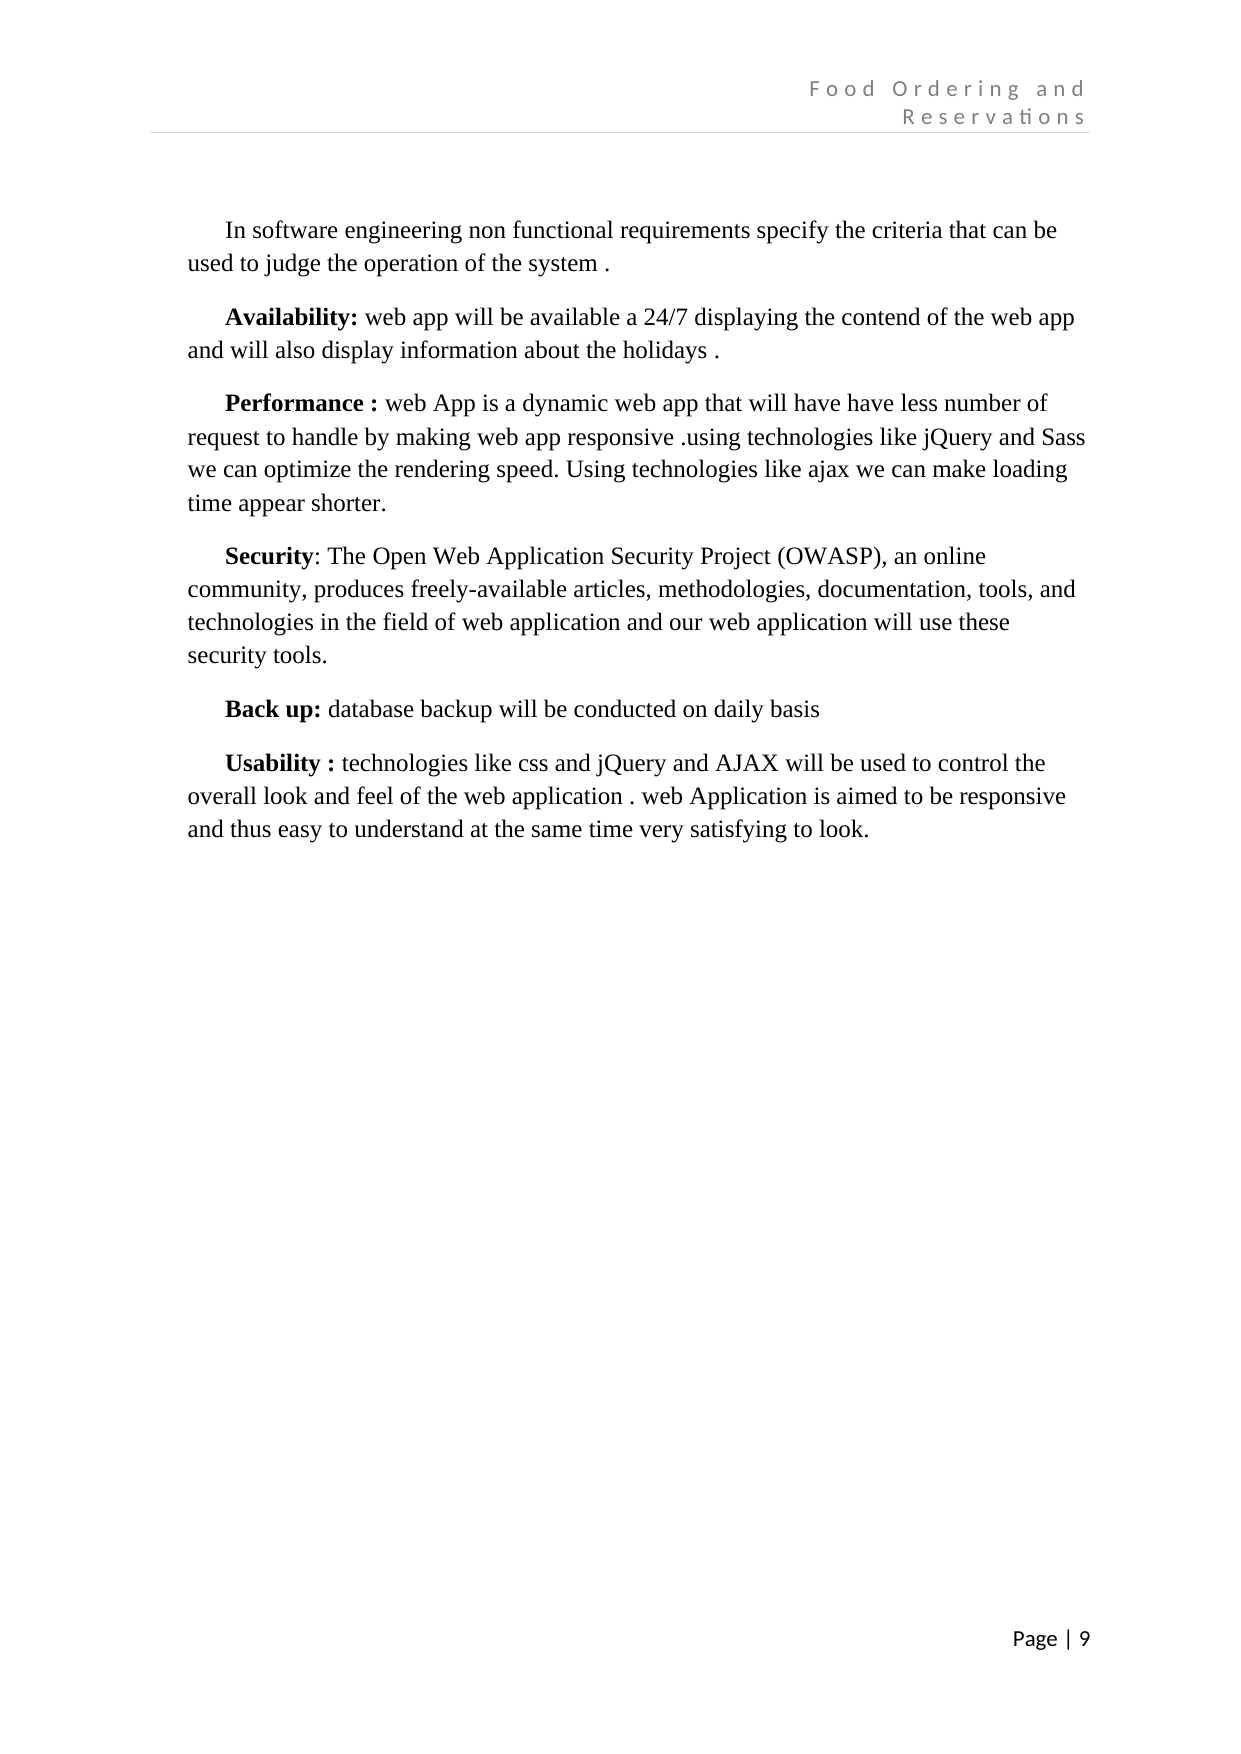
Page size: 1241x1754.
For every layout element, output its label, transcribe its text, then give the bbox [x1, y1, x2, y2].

text Availability: web app will be available a 24/7 displaying the contend of the web app and will also display information about the holidays . [187, 302, 1090, 363]
text Usability : technologies like css and jQuery and AJAX will be used to control the overall look and feel of the web application . web Application is aimed to be responsive and thus easy to understand at the same time very satisfying to look. [187, 748, 1090, 843]
text In software engineering non functional requirements specify the criteria that can be used to judge the operation of the system . [187, 215, 1090, 277]
text Back up: database backup will be conducted on daily basis [187, 694, 1090, 723]
text Security: The Open Web Application Security Project (OWASP), an online community, produces freely-available articles, methodologies, documentation, tools, and technologies in the field of web application and our web application will use these security tools. [187, 541, 1090, 669]
text Performance : web App is a dynamic web app that will have have less number of request to handle by making web app responsive .using technologies like jQuery and Sass we can optimize the rendering speed. Using technologies like ajax we can make loading time appear shorter. [187, 388, 1090, 516]
